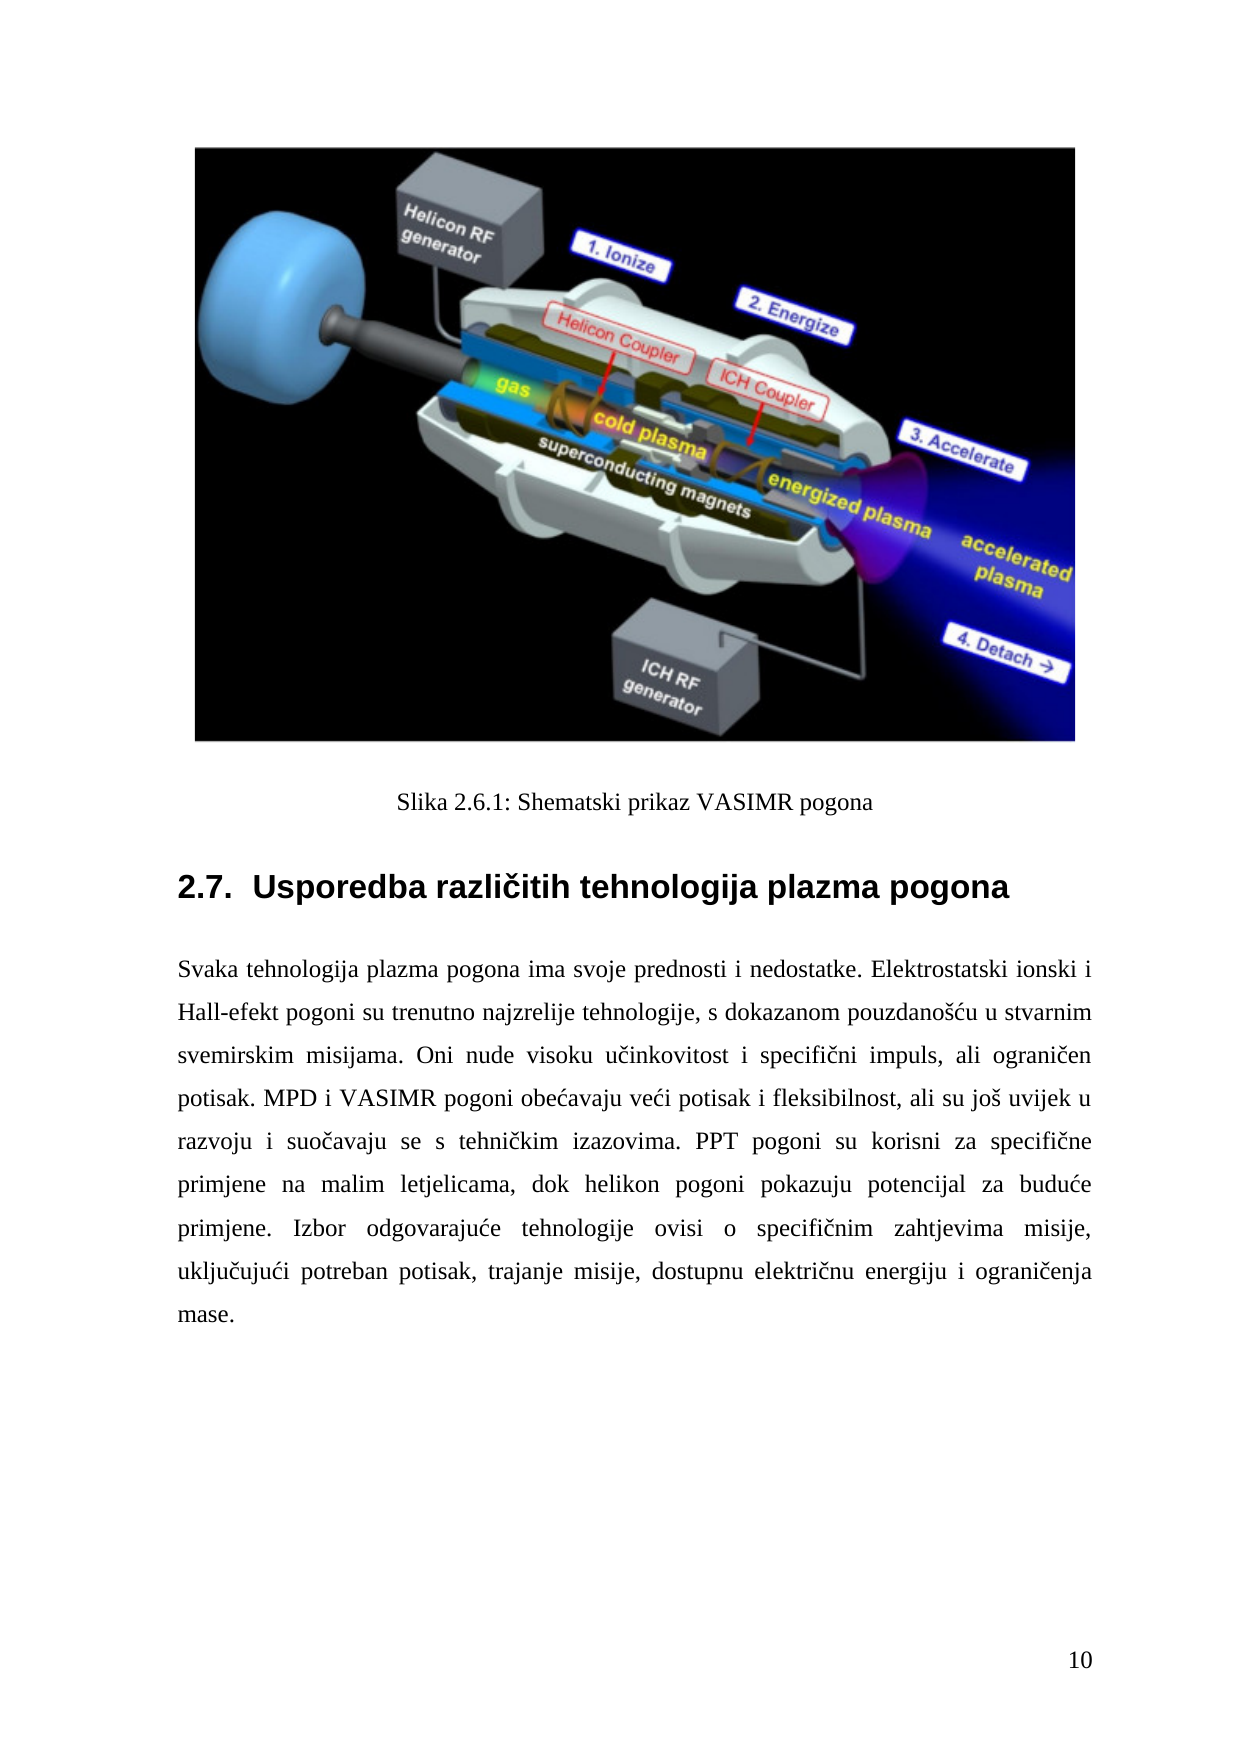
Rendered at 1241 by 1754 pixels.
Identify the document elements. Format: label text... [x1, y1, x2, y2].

text Slika 2.6.1: Shematski prikaz VASIMR pogona [177, 787, 1092, 815]
picture [194, 147, 1075, 743]
subtitle Usporedba različitih tehnologija plazma pogona [177, 867, 1092, 906]
text Svaka tehnologija plazma pogona ima svoje prednosti i nedostatke. Elektrostatski ionski i Hall-efekt pogoni su trenutno najzrelije tehnologije, s dokazanom pouzdanošću u stvarnim svemirskim misijama. Oni nude visoku učinkovitost i specifični impuls, ali ograničen potisak. MPD i VASIMR pogoni obećavaju veći potisak i fleksibilnost, ali su još uvijek u razvoju i suočavaju se s tehničkim izazovima. PPT pogoni su korisni za specifične primjene na malim letjelicama, dok helikon pogoni pokazuju potencijal za buduće primjene. Izbor odgovarajuće tehnologije ovisi o specifičnim zahtjevima misije, uključujući potreban potisak, trajanje misije, dostupnu električnu energiju i ograničenja mase. [177, 954, 1092, 1328]
